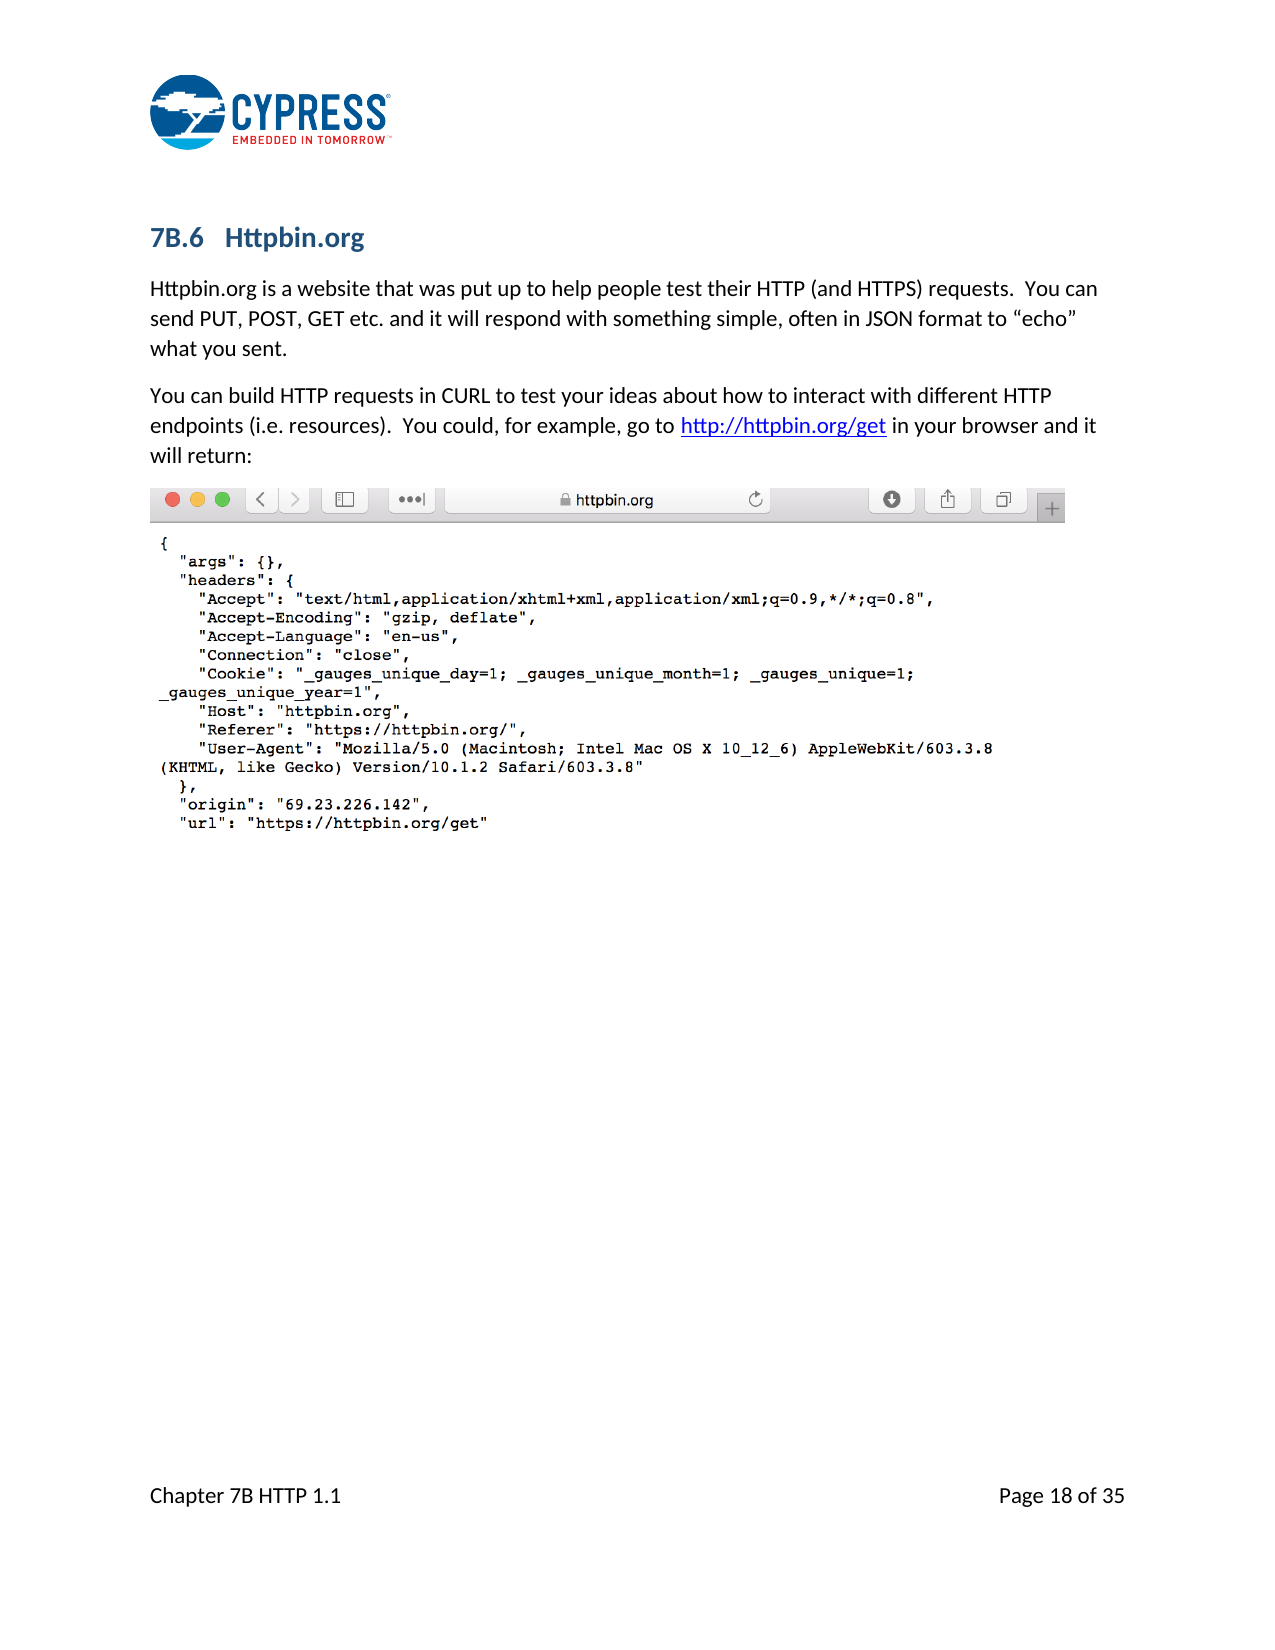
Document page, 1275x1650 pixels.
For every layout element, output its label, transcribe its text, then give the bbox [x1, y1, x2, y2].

picture [150, 75, 392, 150]
picture [150, 488, 1065, 833]
text You can build HTTP requests in CURL to test your ideas about how to interact with different HTTP endpoints (i.e. resources). You could, for example, go to http://httpbin.org/get in your browser and it will return: [150, 381, 1125, 469]
text Httpbin.org is a website that was put up to help people test their HTTP (and HTTPS) requests. You can send PUT, POST, GET etc. and it will respond with something simple, often in JSON format to “echo” what you sent. [150, 274, 1125, 362]
subtitle Httpbin.org [150, 219, 1125, 254]
